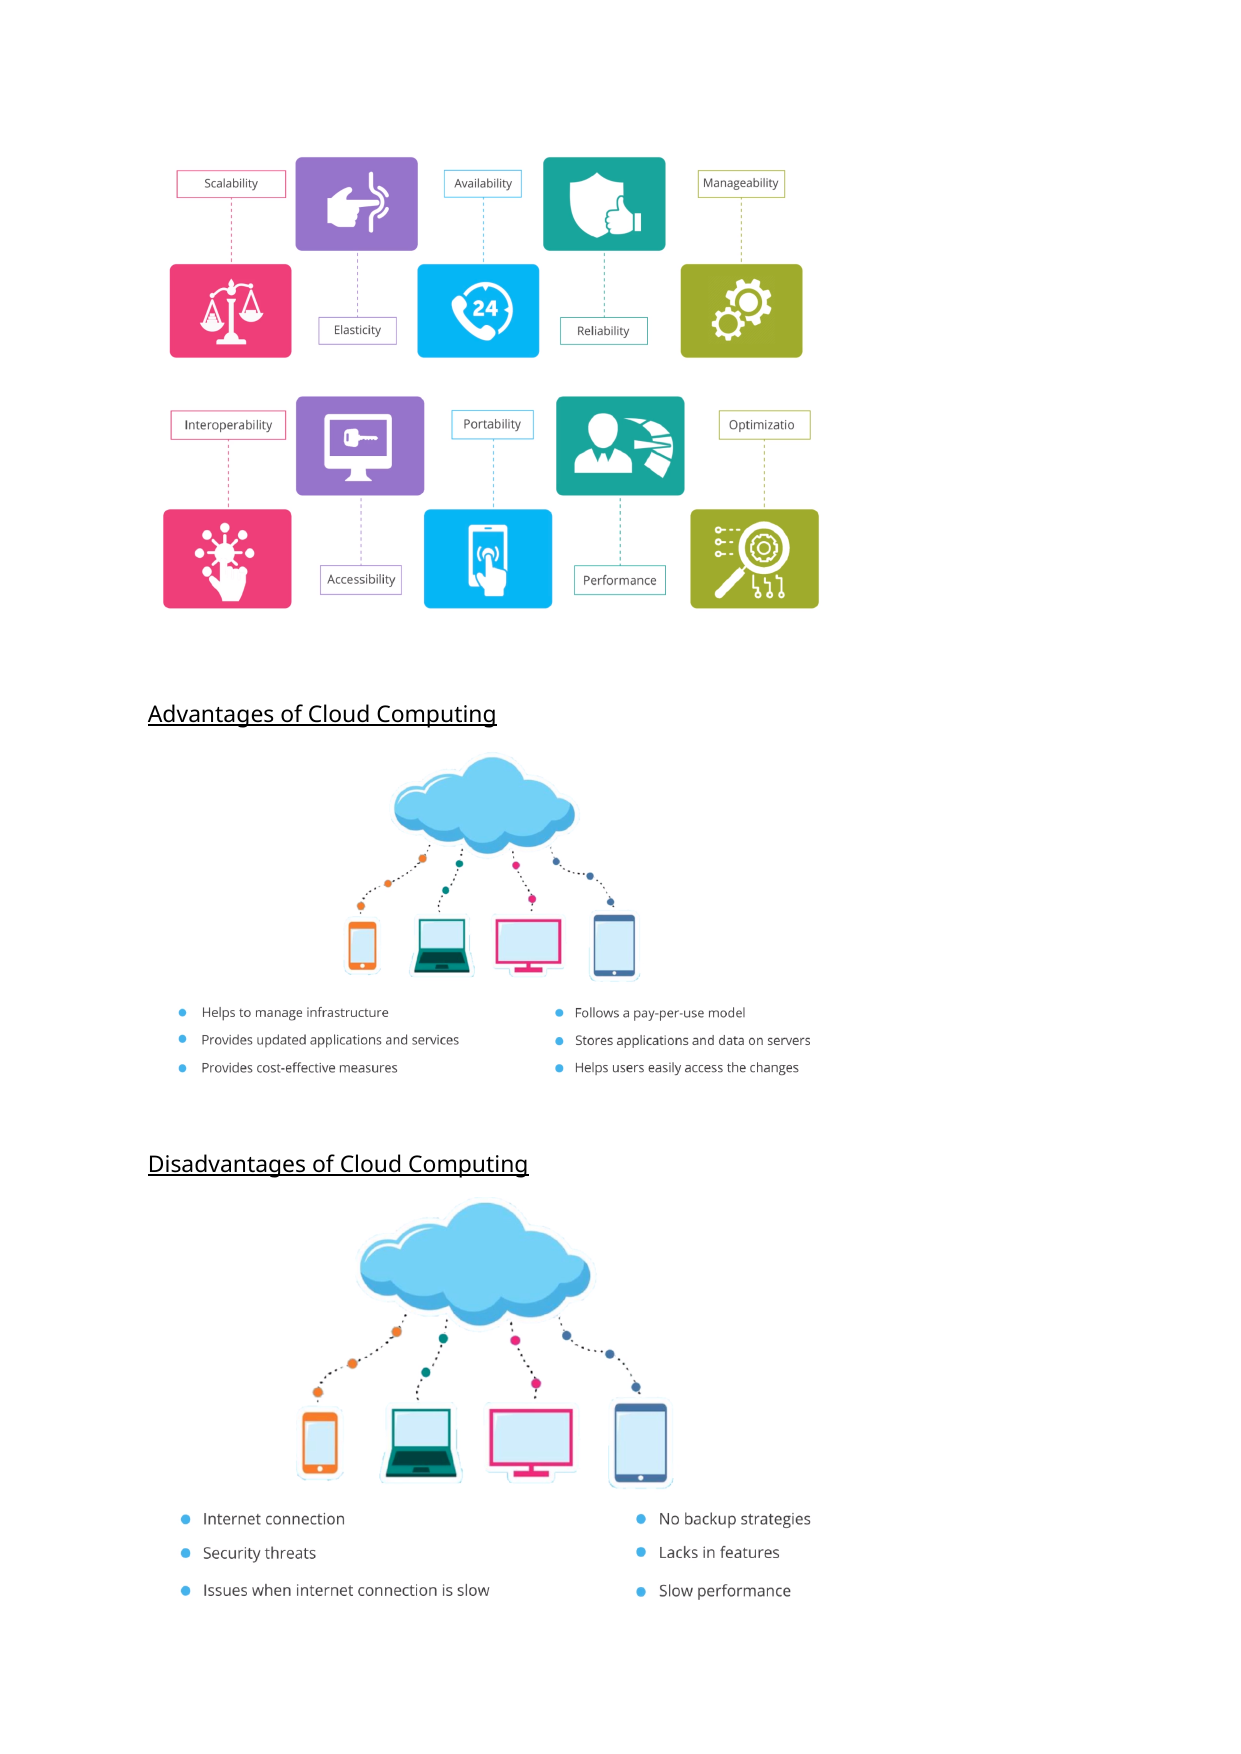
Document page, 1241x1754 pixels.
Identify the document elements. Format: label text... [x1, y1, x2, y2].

picture [147, 1197, 863, 1600]
picture [147, 748, 834, 1078]
text Disadvantages of Cloud Computing [148, 1147, 1093, 1179]
text Advantages of Cloud Computing [148, 698, 1093, 729]
picture [147, 391, 835, 629]
picture [147, 147, 815, 372]
